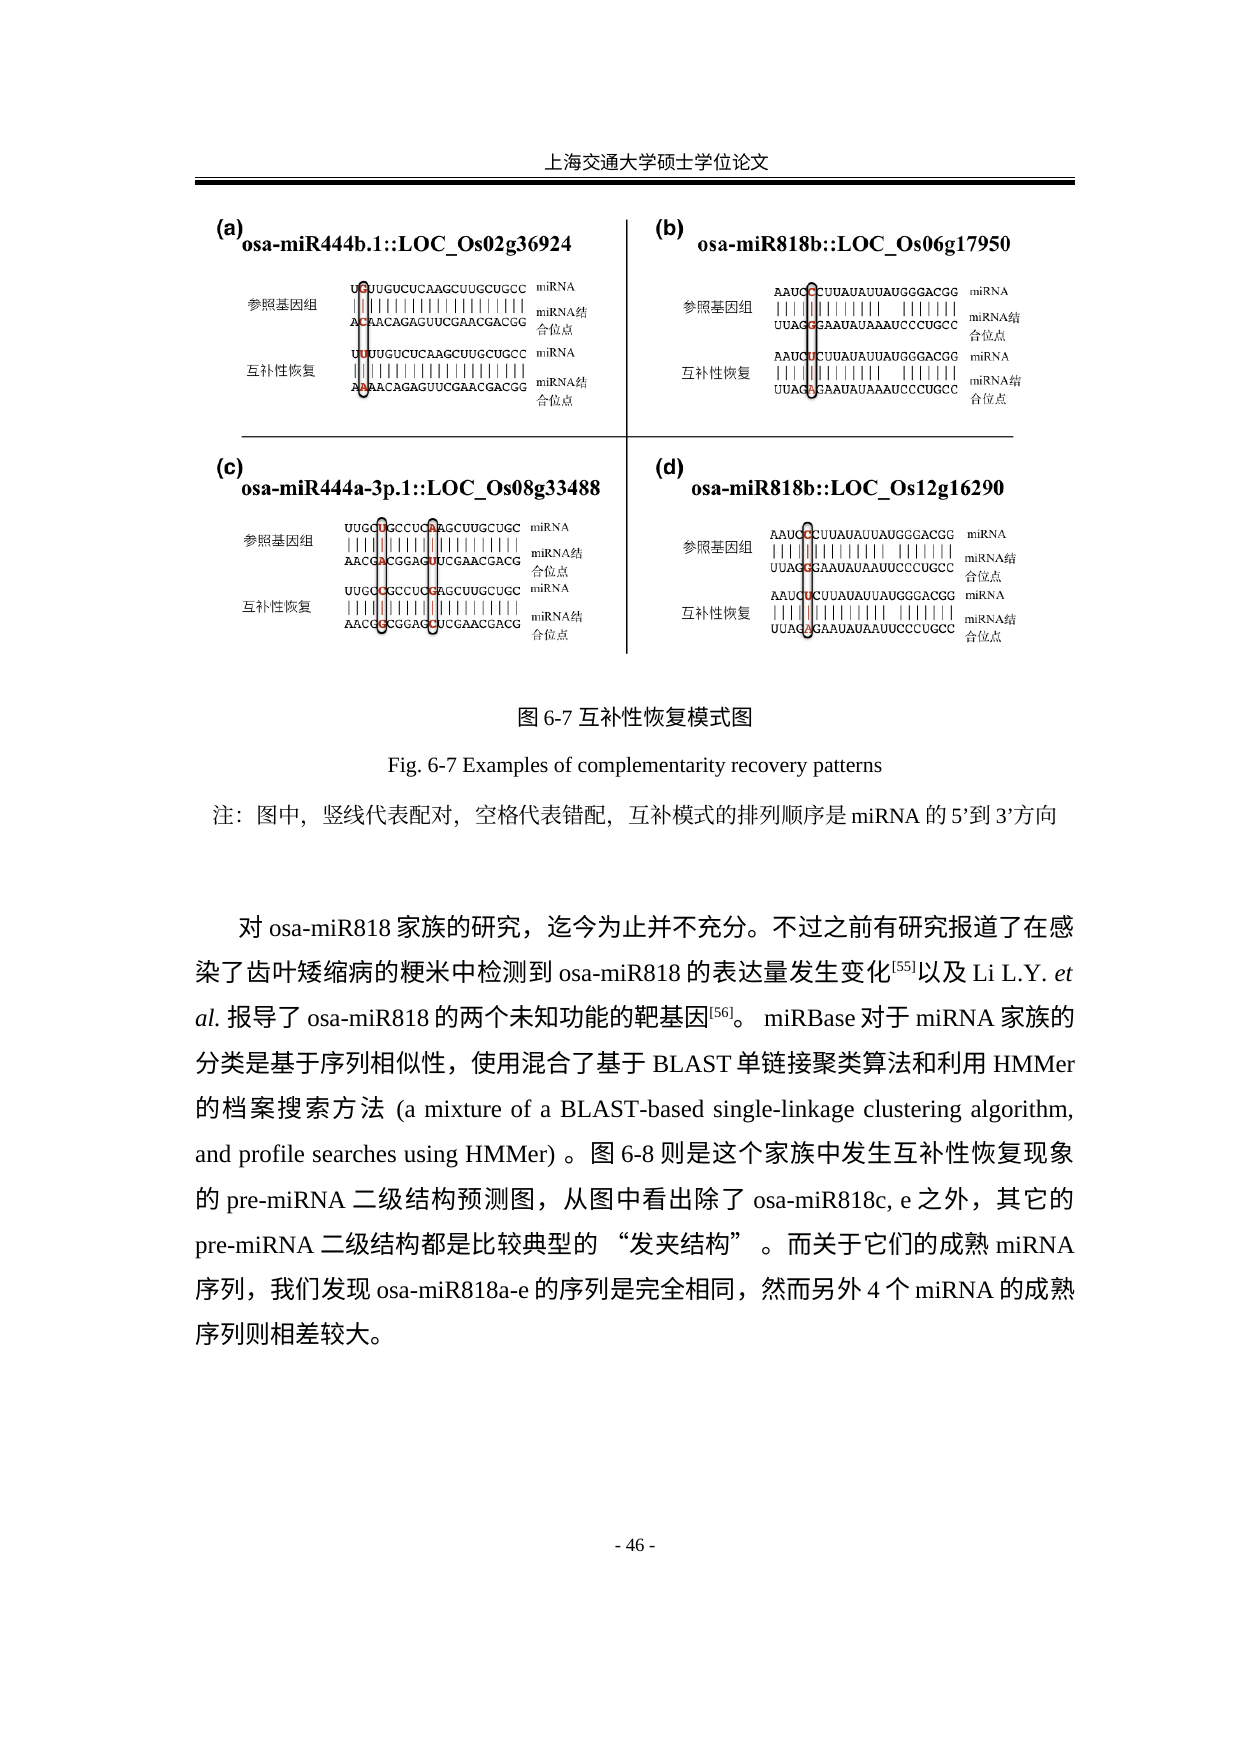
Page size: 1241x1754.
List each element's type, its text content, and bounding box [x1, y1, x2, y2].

text Fig. 6-7 Examples of complementarity recovery patterns [195, 752, 1075, 777]
picture [216, 211, 1054, 672]
text 对osa-miR818家族的研究，迄今为止并不充分。不过之前有研究报道了在感染了齿叶矮缩病的粳米中检测到osa-miR818的表达量发生变化[]以及Li L.Y. et al. 报导了osa-miR818的两个未知功能的靶基因[]。 miRBase对于miRNA家族的分类是基于序列相似性，使用混合了基于BLAST单链接聚类算法和利用HMMer的档案搜索方法 (a mixture of a BLAST-based single-linkage clustering algorithm, and profile searches using HMMer) 。图6-8则是这个家族中发生互补性恢复现象的pre-miRNA二级结构预测图，从图中看出除了osa-miR818c, e之外，其它的pre-miRNA二级结构都是比较典型的 “发夹结构” 。而关于它们的成熟miRNA序列，我们发现osa-miR818a-e的序列是完全相同，然而另外4个miRNA的成熟序列则相差较大。 [195, 907, 1075, 1351]
text 注：图中，竖线代表配对，空格代表错配，互补模式的排列顺序是miRNA的5’到3’方向 [195, 798, 1075, 829]
text 图6-7 互补性恢复模式图 [195, 699, 1075, 731]
